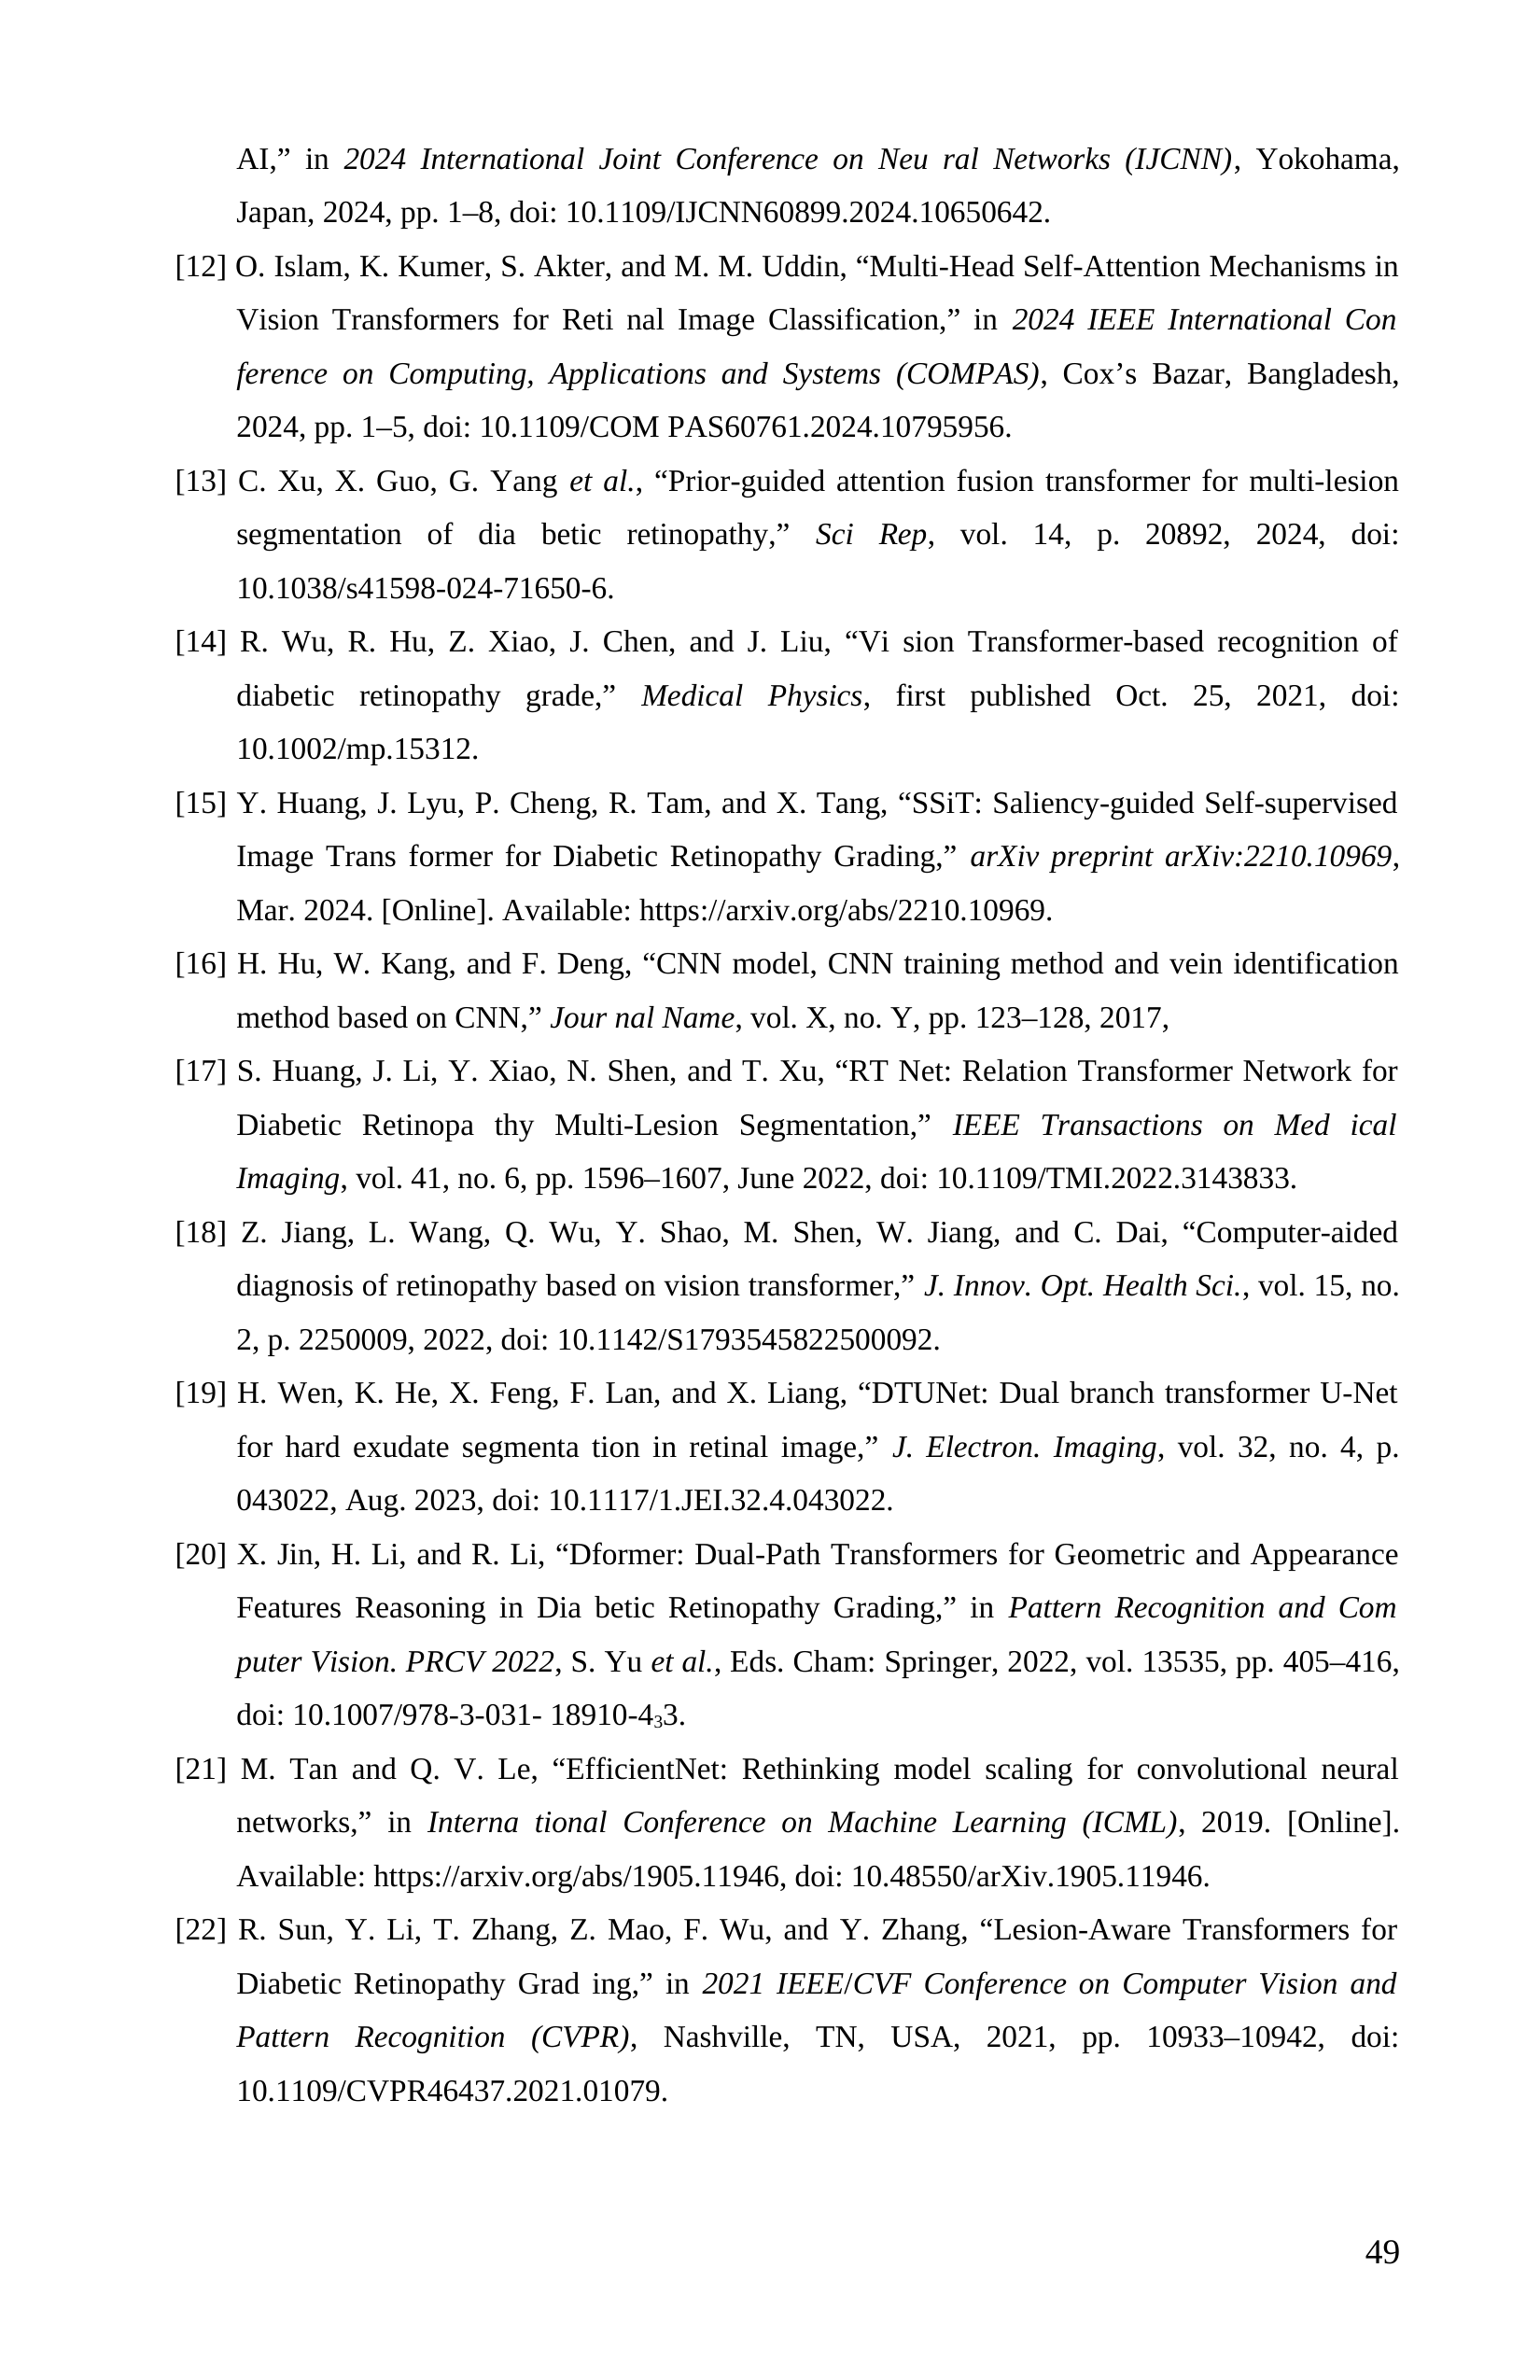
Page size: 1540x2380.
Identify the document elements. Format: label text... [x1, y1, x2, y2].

text [13] C. Xu, X. Guo, G. Yang et al., “Prior-guided attention fusion transformer for multi-lesion segmentation of dia betic retinopathy,” Sci Rep, vol. 14, p. 20892, 2024, doi: 10.1038/s41598-024-71650-6. [175, 462, 1400, 605]
text [20] X. Jin, H. Li, and R. Li, “Dformer: Dual-Path Transformers for Geometric and Appearance Features Reasoning in Dia betic Retinopathy Grading,” in Pattern Recognition and Com puter Vision. PRCV 2022, S. Yu et al., Eds. Cham: Springer, 2022, vol. 13535, pp. 405–416, doi: 10.1007/978-3-031- 18910-433. [175, 1535, 1400, 1732]
text [17] S. Huang, J. Li, Y. Xiao, N. Shen, and T. Xu, “RT Net: Relation Transformer Network for Diabetic Retinopa thy Multi-Lesion Segmentation,” IEEE Transactions on Med ical Imaging, vol. 41, no. 6, pp. 1596–1607, June 2022, doi: 10.1109/TMI.2022.3143833. [175, 1052, 1400, 1196]
text [22] R. Sun, Y. Li, T. Zhang, Z. Mao, F. Wu, and Y. Zhang, “Lesion-Aware Transformers for Diabetic Retinopathy Grad ing,” in 2021 IEEE/CVF Conference on Computer Vision and Pattern Recognition (CVPR), Nashville, TN, USA, 2021, pp. 10933–10942, doi: 10.1109/CVPR46437.2021.01079. [175, 1911, 1400, 2107]
text [18] Z. Jiang, L. Wang, Q. Wu, Y. Shao, M. Shen, W. Jiang, and C. Dai, “Computer-aided diagnosis of retinopathy based on vision transformer,” J. Innov. Opt. Health Sci., vol. 15, no. 2, p. 2250009, 2022, doi: 10.1142/S1793545822500092. [175, 1213, 1400, 1356]
text [15] Y. Huang, J. Lyu, P. Cheng, R. Tam, and X. Tang, “SSiT: Saliency-guided Self-supervised Image Trans former for Diabetic Retinopathy Grading,” arXiv preprint arXiv:2210.10969, Mar. 2024. [Online]. Available: https://arxiv.org/abs/2210.10969. [175, 784, 1400, 927]
text [14] R. Wu, R. Hu, Z. Xiao, J. Chen, and J. Liu, “Vi sion Transformer-based recognition of diabetic retinopathy grade,” Medical Physics, first published Oct. 25, 2021, doi: 10.1002/mp.15312. [175, 623, 1400, 766]
text [19] H. Wen, K. He, X. Feng, F. Lan, and X. Liang, “DTUNet: Dual branch transformer U-Net for hard exudate segmenta tion in retinal image,” J. Electron. Imaging, vol. 32, no. 4, p. 043022, Aug. 2023, doi: 10.1117/1.JEI.32.4.043022. [175, 1374, 1400, 1518]
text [175, 140, 1400, 230]
text [12] O. Islam, K. Kumer, S. Akter, and M. M. Uddin, “Multi-Head Self-Attention Mechanisms in Vision Transformers for Reti nal Image Classification,” in 2024 IEEE International Con ference on Computing, Applications and Systems (COMPAS), Cox’s Bazar, Bangladesh, 2024, pp. 1–5, doi: 10.1109/COM PAS60761.2024.10795956. [175, 247, 1400, 444]
text [16] H. Hu, W. Kang, and F. Deng, “CNN model, CNN training method and vein identification method based on CNN,” Jour nal Name, vol. X, no. Y, pp. 123–128, 2017, [175, 945, 1400, 1034]
text [21] M. Tan and Q. V. Le, “EfficientNet: Rethinking model scaling for convolutional neural networks,” in Interna tional Conference on Machine Learning (ICML), 2019. [Online]. Available: https://arxiv.org/abs/1905.11946, doi: 10.48550/arXiv.1905.11946. [175, 1750, 1400, 1893]
